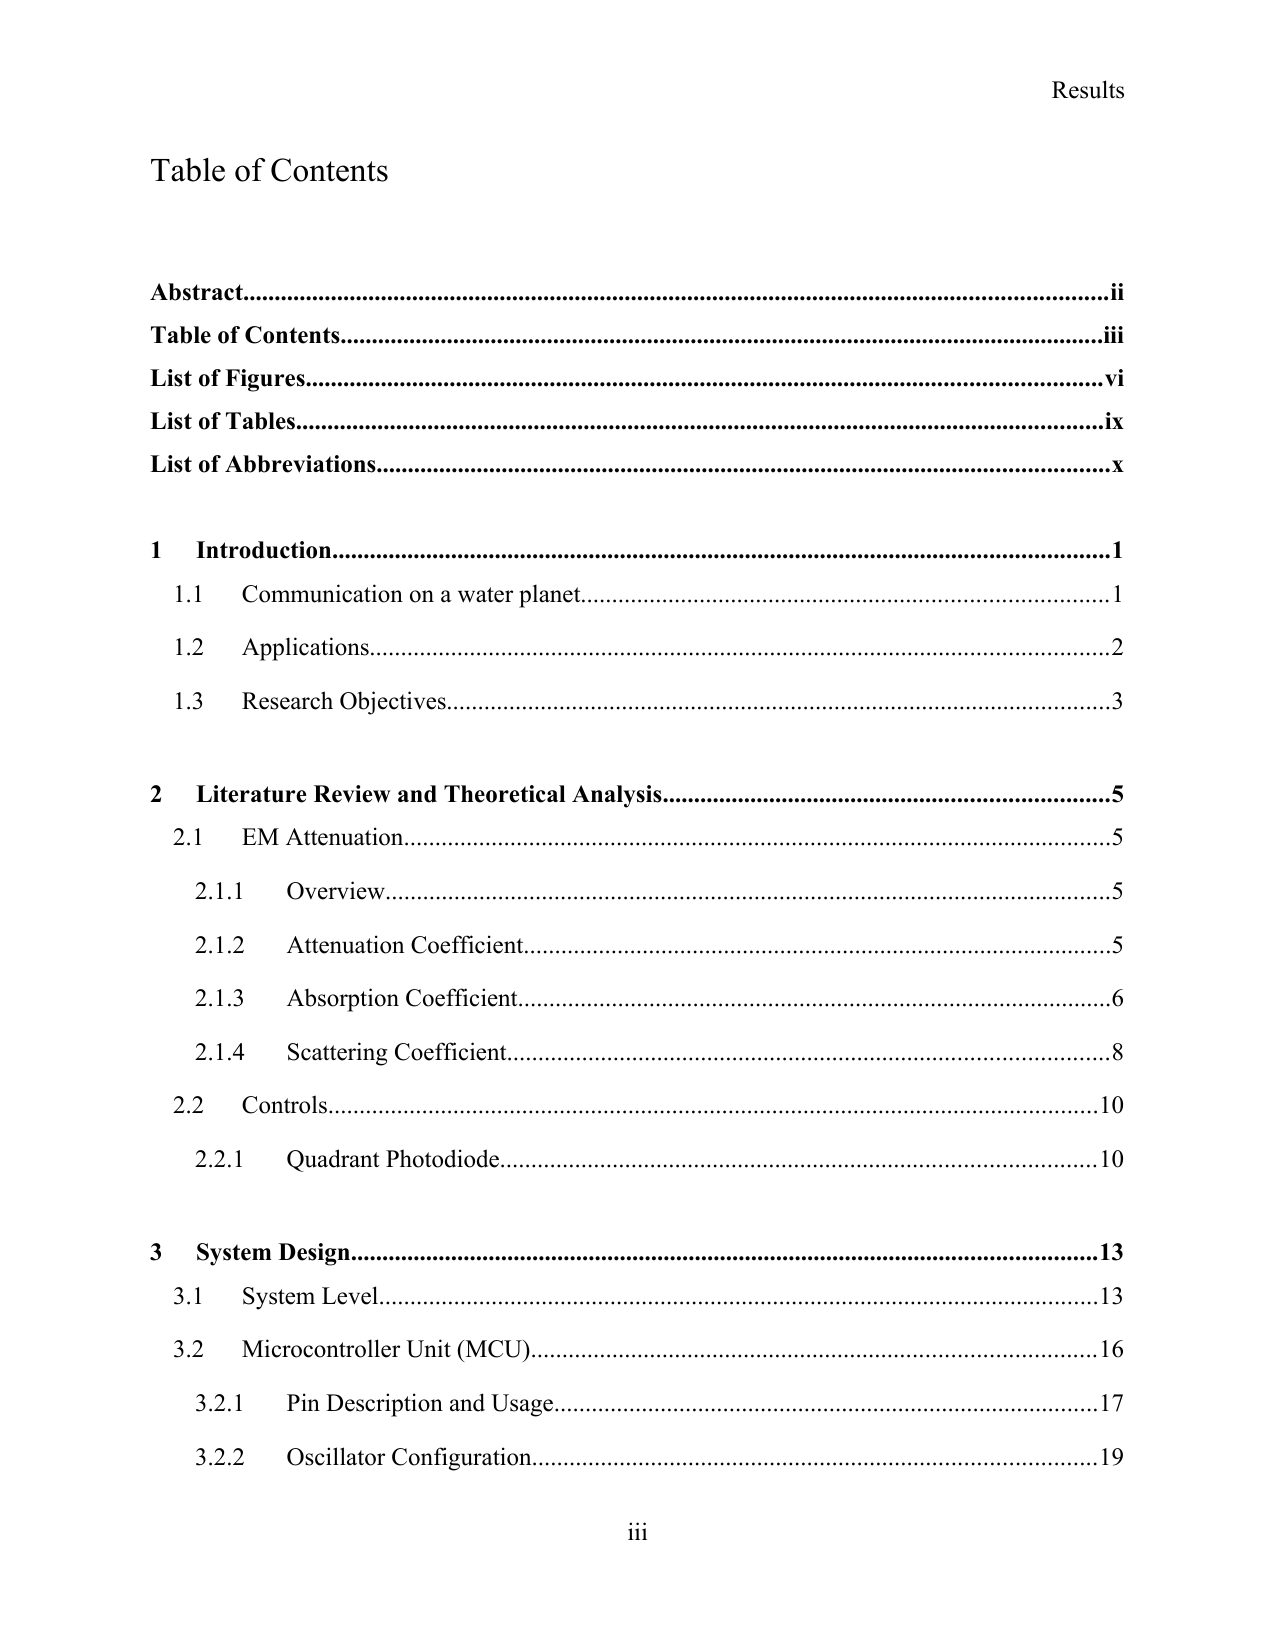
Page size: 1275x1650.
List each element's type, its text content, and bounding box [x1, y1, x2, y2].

text List of Figures vi [150, 363, 1125, 392]
text 2.1 EM Attenuation 5 [173, 822, 1125, 851]
text 2.2 Controls 10 [173, 1091, 1125, 1119]
text 3.1 System Level 13 [173, 1281, 1125, 1309]
text 1 Introduction 1 [150, 535, 1125, 564]
text 3.2.2 Oscillator Configuration 19 [195, 1442, 1125, 1470]
text 1.3 Research Objectives 3 [173, 686, 1125, 715]
text List of Abbreviations x [150, 449, 1125, 478]
text List of Tables ix [150, 406, 1125, 435]
text 3 System Design 13 [150, 1237, 1125, 1266]
text 2.1.1 Overview 5 [195, 876, 1125, 905]
text Table of Contents iii [150, 320, 1125, 348]
text 1.1 Communication on a water planet 1 [173, 579, 1125, 607]
text 3.2.1 Pin Description and Usage 17 [195, 1388, 1125, 1417]
text 3.2 Microcontroller Unit (MCU) 16 [173, 1334, 1125, 1363]
text 2.1.3 Absorption Coefficient 6 [195, 983, 1125, 1012]
text 1.2 Applications 2 [173, 632, 1125, 661]
text 2.1.2 Attenuation Coefficient 5 [195, 930, 1125, 958]
text 2.1.4 Scattering Coefficient 8 [195, 1037, 1125, 1066]
subtitle Table of Contents [150, 150, 1125, 188]
text 2.2.1 Quadrant Photodiode 10 [195, 1144, 1125, 1173]
text Abstract ii [150, 277, 1125, 305]
text 2 Literature Review and Theoretical Analysis 5 [150, 779, 1125, 808]
